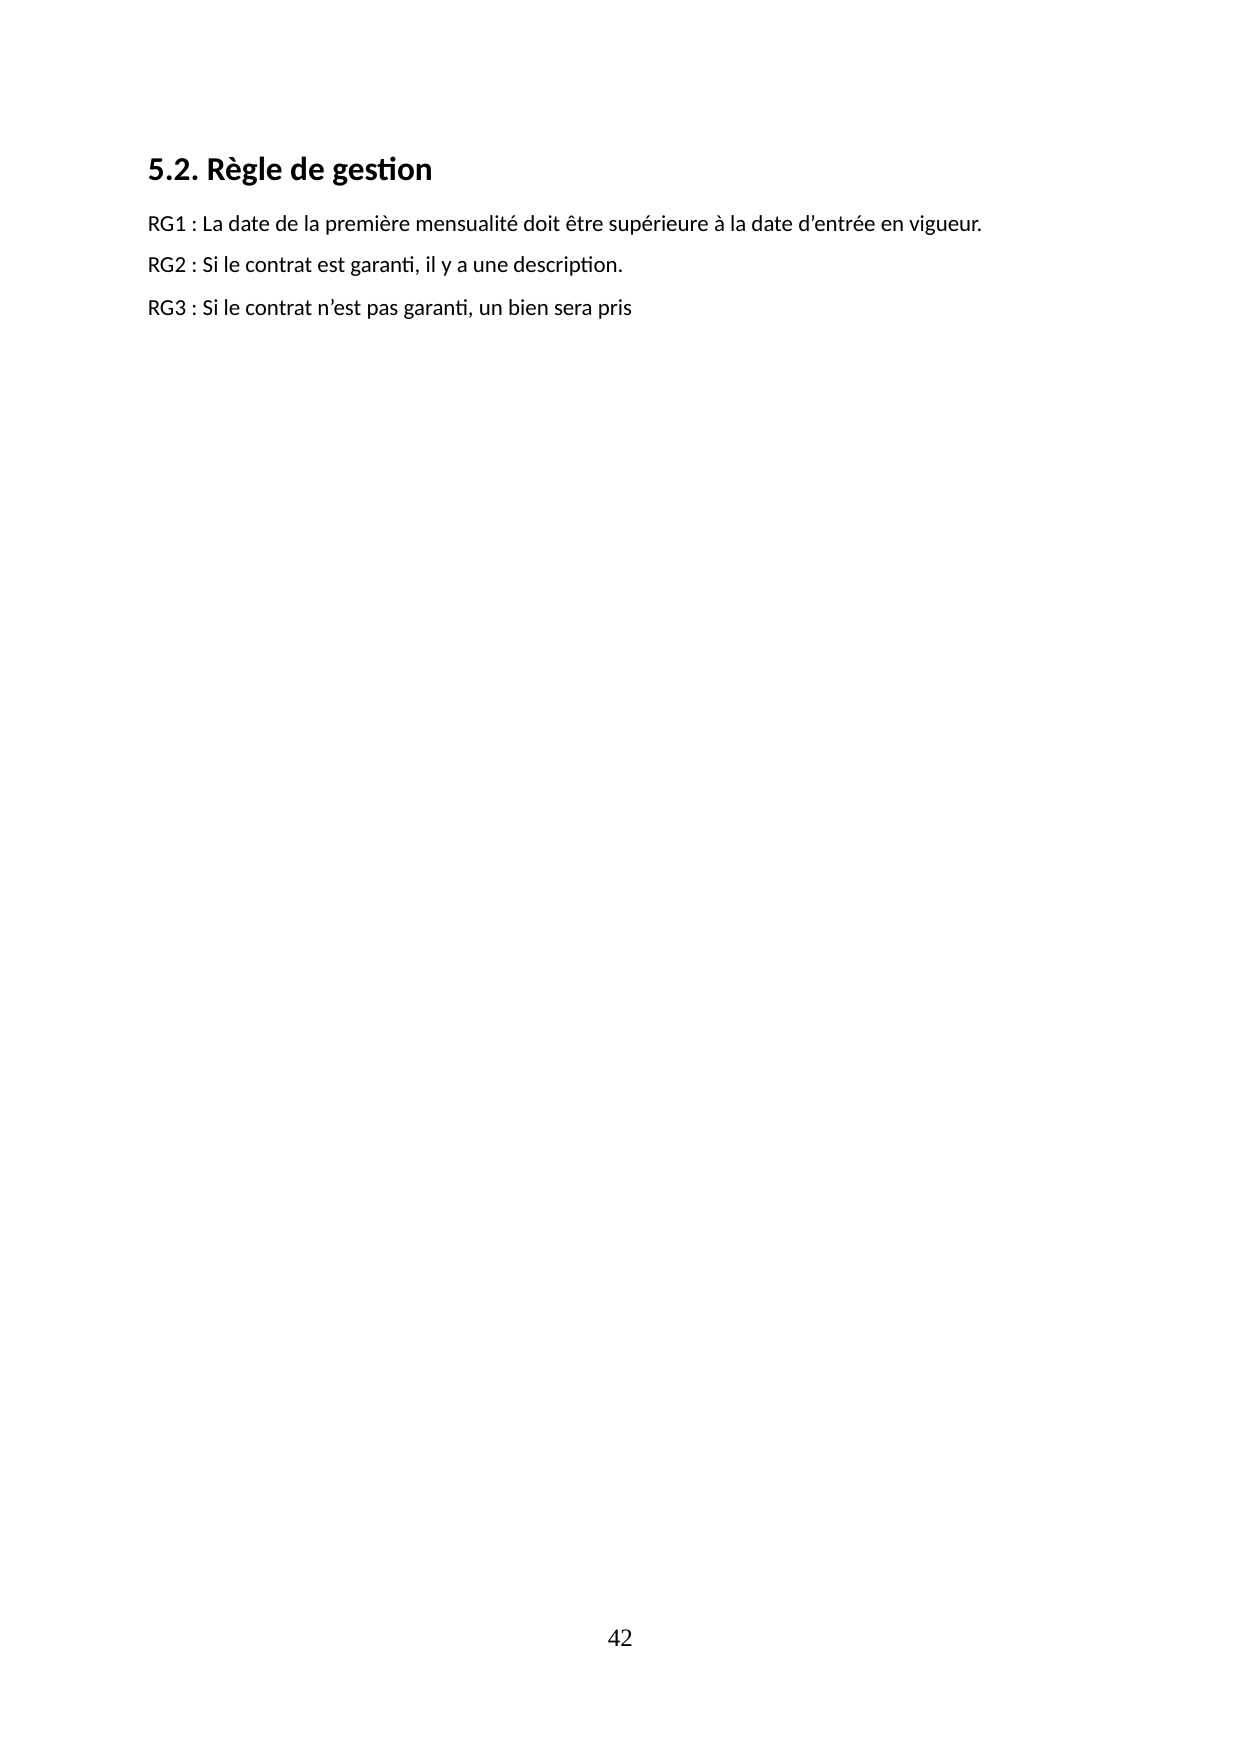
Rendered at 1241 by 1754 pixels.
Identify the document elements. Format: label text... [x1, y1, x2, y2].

text RG3 : Si le contrat n’est pas garanti, un bien sera pris [148, 293, 1093, 321]
text RG1 : La date de la première mensualité doit être supérieure à la date d’entrée en vigueur. [148, 209, 1093, 237]
text RG2 : Si le contrat est garanti, il y a une description. [148, 251, 1093, 279]
text 5.2. Règle de gestion [148, 148, 1093, 188]
